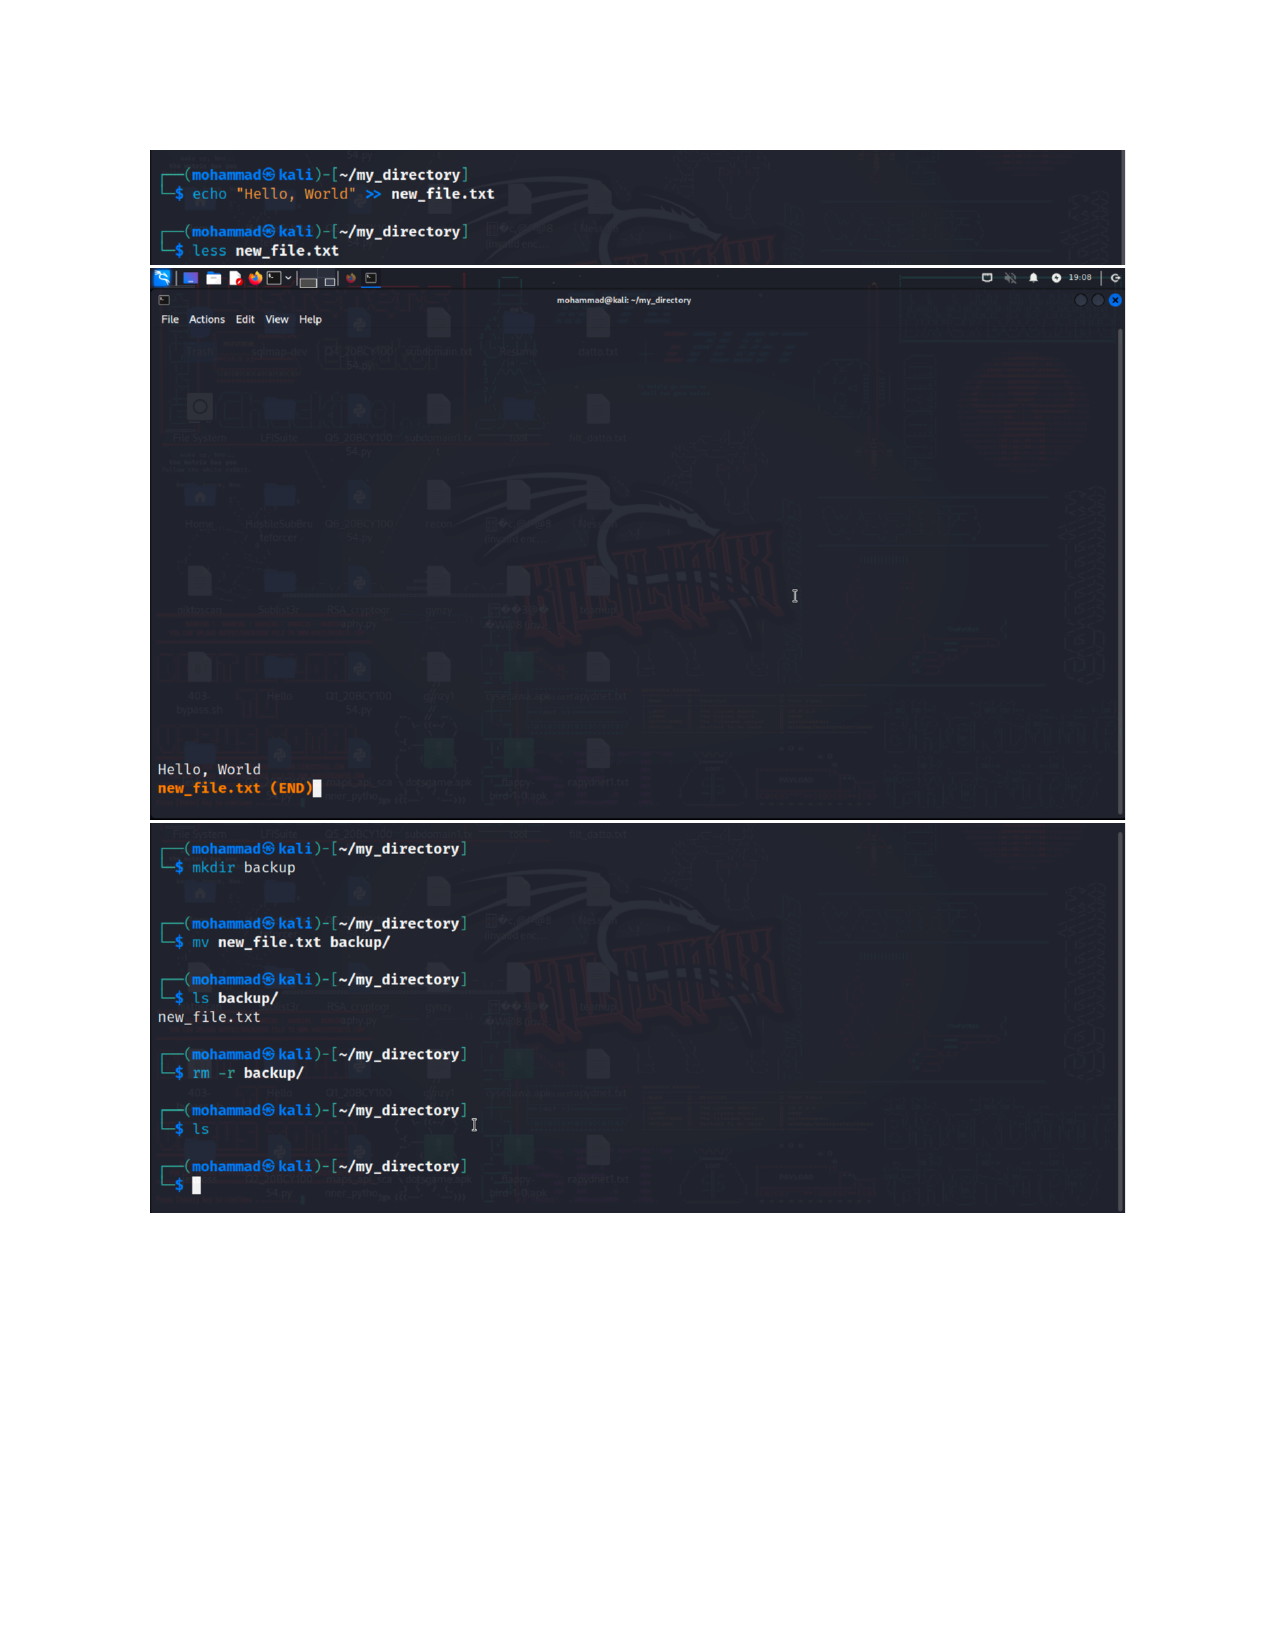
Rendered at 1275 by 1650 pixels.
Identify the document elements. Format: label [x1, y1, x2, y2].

picture [150, 823, 1125, 1213]
picture [150, 268, 1125, 820]
picture [150, 150, 1125, 265]
